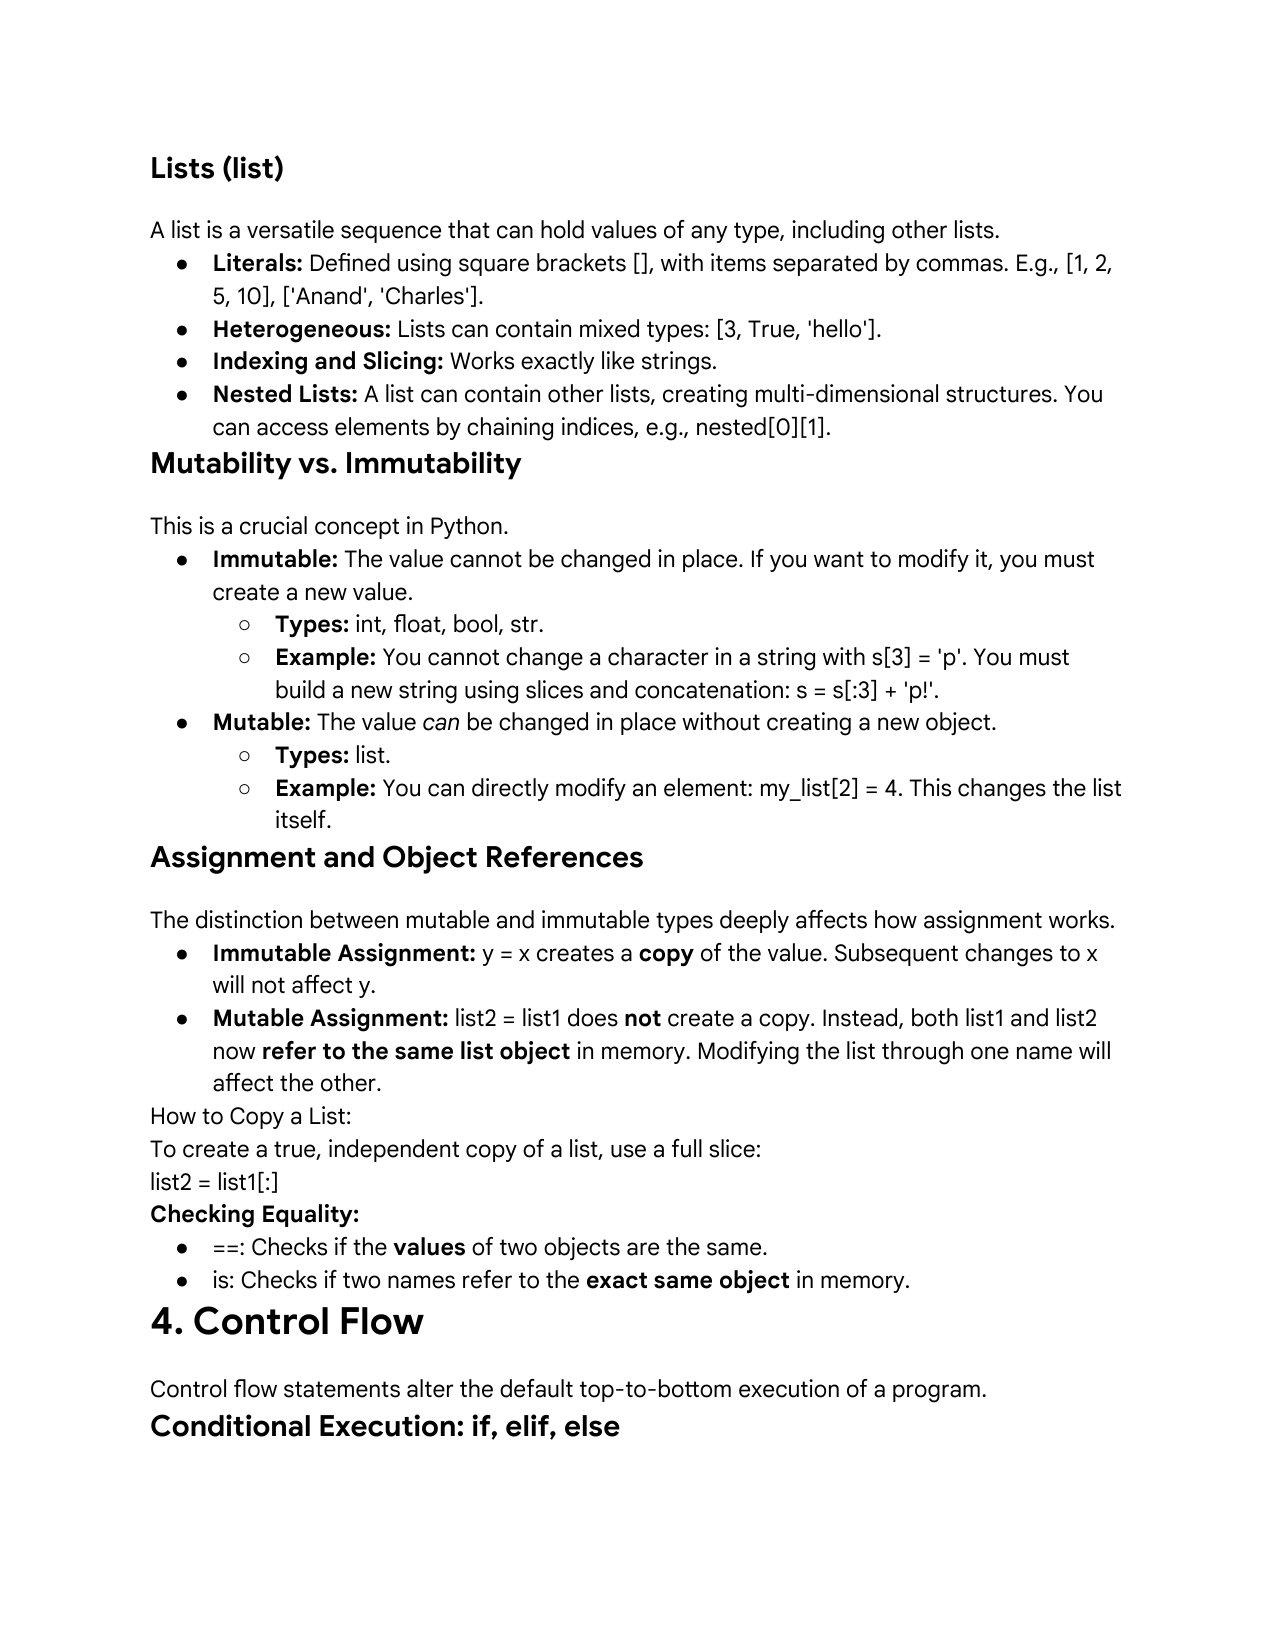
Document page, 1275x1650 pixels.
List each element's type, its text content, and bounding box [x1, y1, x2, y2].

text The distinction between mutable and immutable types deeply affects how assignment works. [150, 906, 1125, 935]
text Control flow statements alter the default top-to-bottom execution of a program. [150, 1376, 1125, 1404]
list Types: int, float, bool, str. [237, 610, 1125, 639]
list Example: You can directly modify an element: my_list[2] = 4. This changes the list itself. [237, 774, 1125, 835]
list Literals: Defined using square brackets [], with items separated by commas. E.g., [1, 2, 5, 10], ['Anand', 'Charles']. [175, 249, 1125, 311]
list Immutable: The value cannot be changed in place. If you want to modify it, you must create a new value. [175, 545, 1125, 606]
text list2 = list1[:] [150, 1168, 1125, 1196]
subtitle Conditional Execution: if, elif, else [150, 1408, 1125, 1445]
list Types: list. [237, 741, 1125, 770]
list Mutable Assignment: list2 = list1 does not create a copy. Instead, both list1 and list2 now refer to the same list object in memory. Modifying the list through one name will affect the other. [175, 1004, 1125, 1098]
text Checking Equality: [150, 1200, 1125, 1229]
text A list is a versatile sequence that can hold values of any type, including other lists. [150, 217, 1125, 245]
list Immutable Assignment: y = x creates a copy of the value. Subsequent changes to x will not affect y. [175, 939, 1125, 1000]
list ==: Checks if the values of two objects are the same. [175, 1233, 1125, 1262]
text This is a crucial concept in Python. [150, 512, 1125, 541]
subtitle Mutability vs. Immutability [150, 446, 1125, 482]
list Heterogeneous: Lists can contain mixed types: [3, True, 'hello']. [175, 315, 1125, 343]
subtitle Lists (list) [150, 150, 1125, 187]
text How to Copy a List: [150, 1102, 1125, 1131]
subtitle Assignment and Object References [150, 839, 1125, 876]
text To create a true, independent copy of a list, use a full slice: [150, 1135, 1125, 1164]
list Indexing and Slicing: Works exactly like strings. [175, 347, 1125, 376]
list Mutable: The value can be changed in place without creating a new object. [175, 708, 1125, 737]
subtitle 4. Control Flow [150, 1298, 1125, 1346]
list is: Checks if two names refer to the exact same object in memory. [175, 1266, 1125, 1294]
list Example: You cannot change a character in a string with s[3] = 'p'. You must build a new string using slices and concatenation: s = s[:3] + 'p!'. [237, 643, 1125, 704]
list Nested Lists: A list can contain other lists, creating multi-dimensional structures. You can access elements by chaining indices, e.g., nested[0][1]. [175, 380, 1125, 442]
